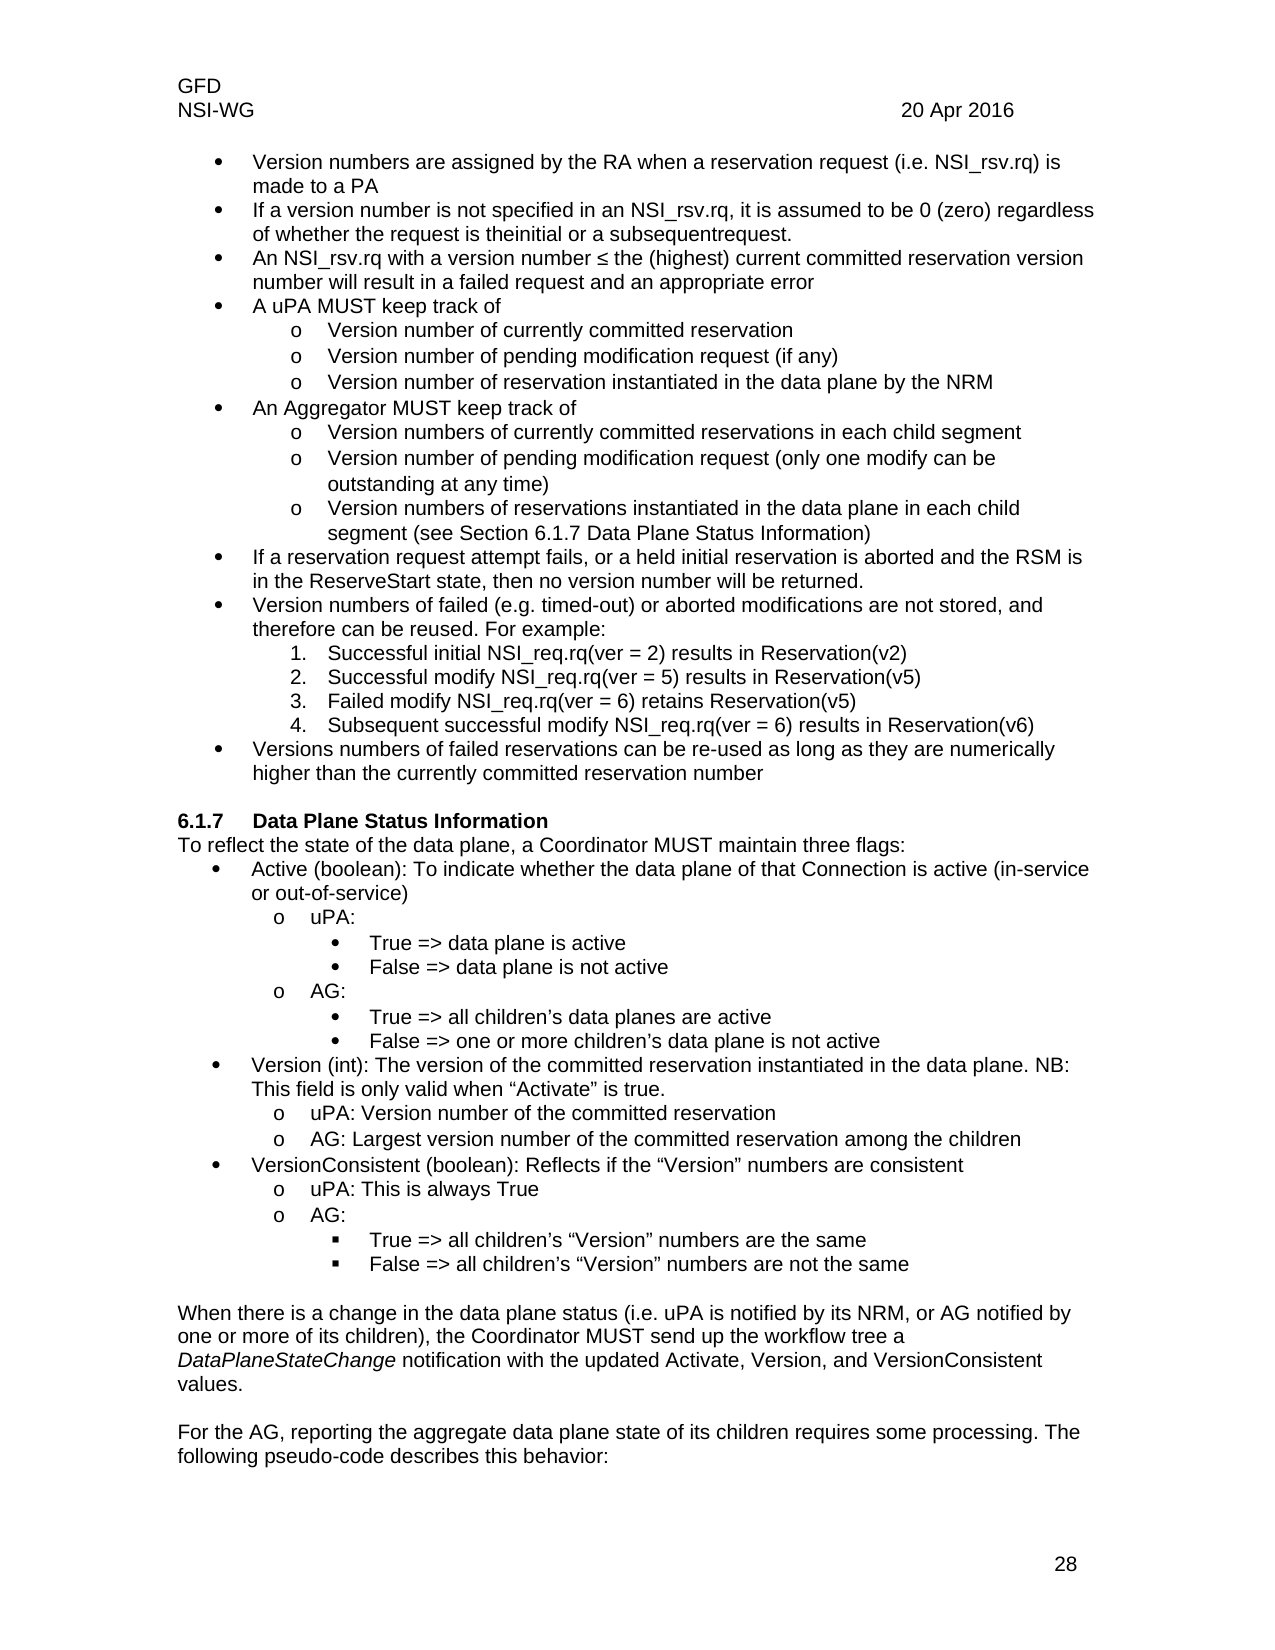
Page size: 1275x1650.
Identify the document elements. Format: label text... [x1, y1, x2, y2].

list False => data plane is not active [332, 955, 1098, 979]
list uPA: Version number of the committed reservation [273, 1101, 1098, 1127]
list VersionConsistent (boolean): Reflects if the “Version” numbers are consistent [212, 1152, 1098, 1177]
list An Aggregator MUST keep track of [215, 396, 1098, 420]
list AG: Largest version number of the committed reservation among the children [273, 1127, 1098, 1152]
list AG: [273, 1202, 1098, 1228]
list Failed modify NSI_req.rq(ver = 6) retains Reservation(v5) [290, 689, 1098, 713]
list Version number of pending modification request (if any) [290, 344, 1098, 370]
list uPA: [273, 905, 1098, 931]
list Version numbers of currently committed reservations in each child segment [290, 420, 1098, 446]
list Version numbers are assigned by the RA when a reservation request (i.e. NSI_rsv.rq) is made to a PA [215, 150, 1098, 198]
list True => all children’s data planes are active [332, 1005, 1098, 1029]
list AG: [273, 979, 1098, 1005]
list uPA: This is always True [273, 1177, 1098, 1202]
list An NSI_rsv.rq with a version number ≤ the (highest) current committed reservation version number will result in a failed request and an appropriate error [215, 246, 1098, 294]
text For the AG, reporting the aggregate data plane state of its children requires some processing. The following pseudo-code describes this behavior: [177, 1420, 1098, 1468]
list If a reservation request attempt fails, or a held initial reservation is aborted and the RSM is in the ReserveStart state, then no version number will be returned. [215, 545, 1098, 593]
list Version numbers of reservations instantiated in the data plane in each child segment (see Section 6.1.7 Data Plane Status Information) [290, 495, 1098, 545]
list Successful modify NSI_req.rq(ver = 5) results in Reservation(v5) [290, 665, 1098, 689]
text When there is a change in the data plane status (i.e. uPA is notified by its NRM, or AG notified by one or more of its children), the Coordinator MUST send up the workflow tree a DataPlaneStateChange notification with the updated Activate, Version, and VersionConsistent values. [177, 1300, 1098, 1396]
text To reflect the state of the data plane, a Coordinator MUST maintain three flags: [177, 833, 1098, 857]
list Version number of reservation instantiated in the data plane by the NRM [290, 370, 1098, 396]
list Version (int): The version of the committed reservation instantiated in the data plane. NB: This field is only valid when “Activate” is true. [212, 1053, 1098, 1101]
list True => all children’s “Version” numbers are the same [331, 1228, 1098, 1252]
list True => data plane is active [332, 931, 1098, 955]
list A uPA MUST keep track of [215, 294, 1098, 318]
list Successful initial NSI_req.rq(ver = 2) results in Reservation(v2) [290, 641, 1098, 665]
list Version numbers of failed (e.g. timed-out) or aborted modifications are not stored, and therefore can be reused. For example: [215, 593, 1098, 641]
subtitle Data Plane Status Information [177, 809, 1098, 833]
list False => all children’s “Version” numbers are not the same [331, 1252, 1098, 1276]
list If a version number is not specified in an NSI_rsv.rq, it is assumed to be 0 (zero) regardless of whether the request is theinitial or a subsequentrequest. [215, 198, 1098, 246]
list Version number of pending modification request (only one modify can be outstanding at any time) [290, 446, 1098, 495]
list Versions numbers of failed reservations can be re-used as long as they are numerically higher than the currently committed reservation number [215, 737, 1098, 785]
list Active (boolean): To indicate whether the data plane of that Connection is active (in-service or out-of-service) [212, 857, 1098, 905]
list False => one or more children’s data plane is not active [332, 1029, 1098, 1053]
list Subsequent successful modify NSI_req.rq(ver = 6) results in Reservation(v6) [290, 713, 1098, 737]
list Version number of currently committed reservation [290, 318, 1098, 344]
